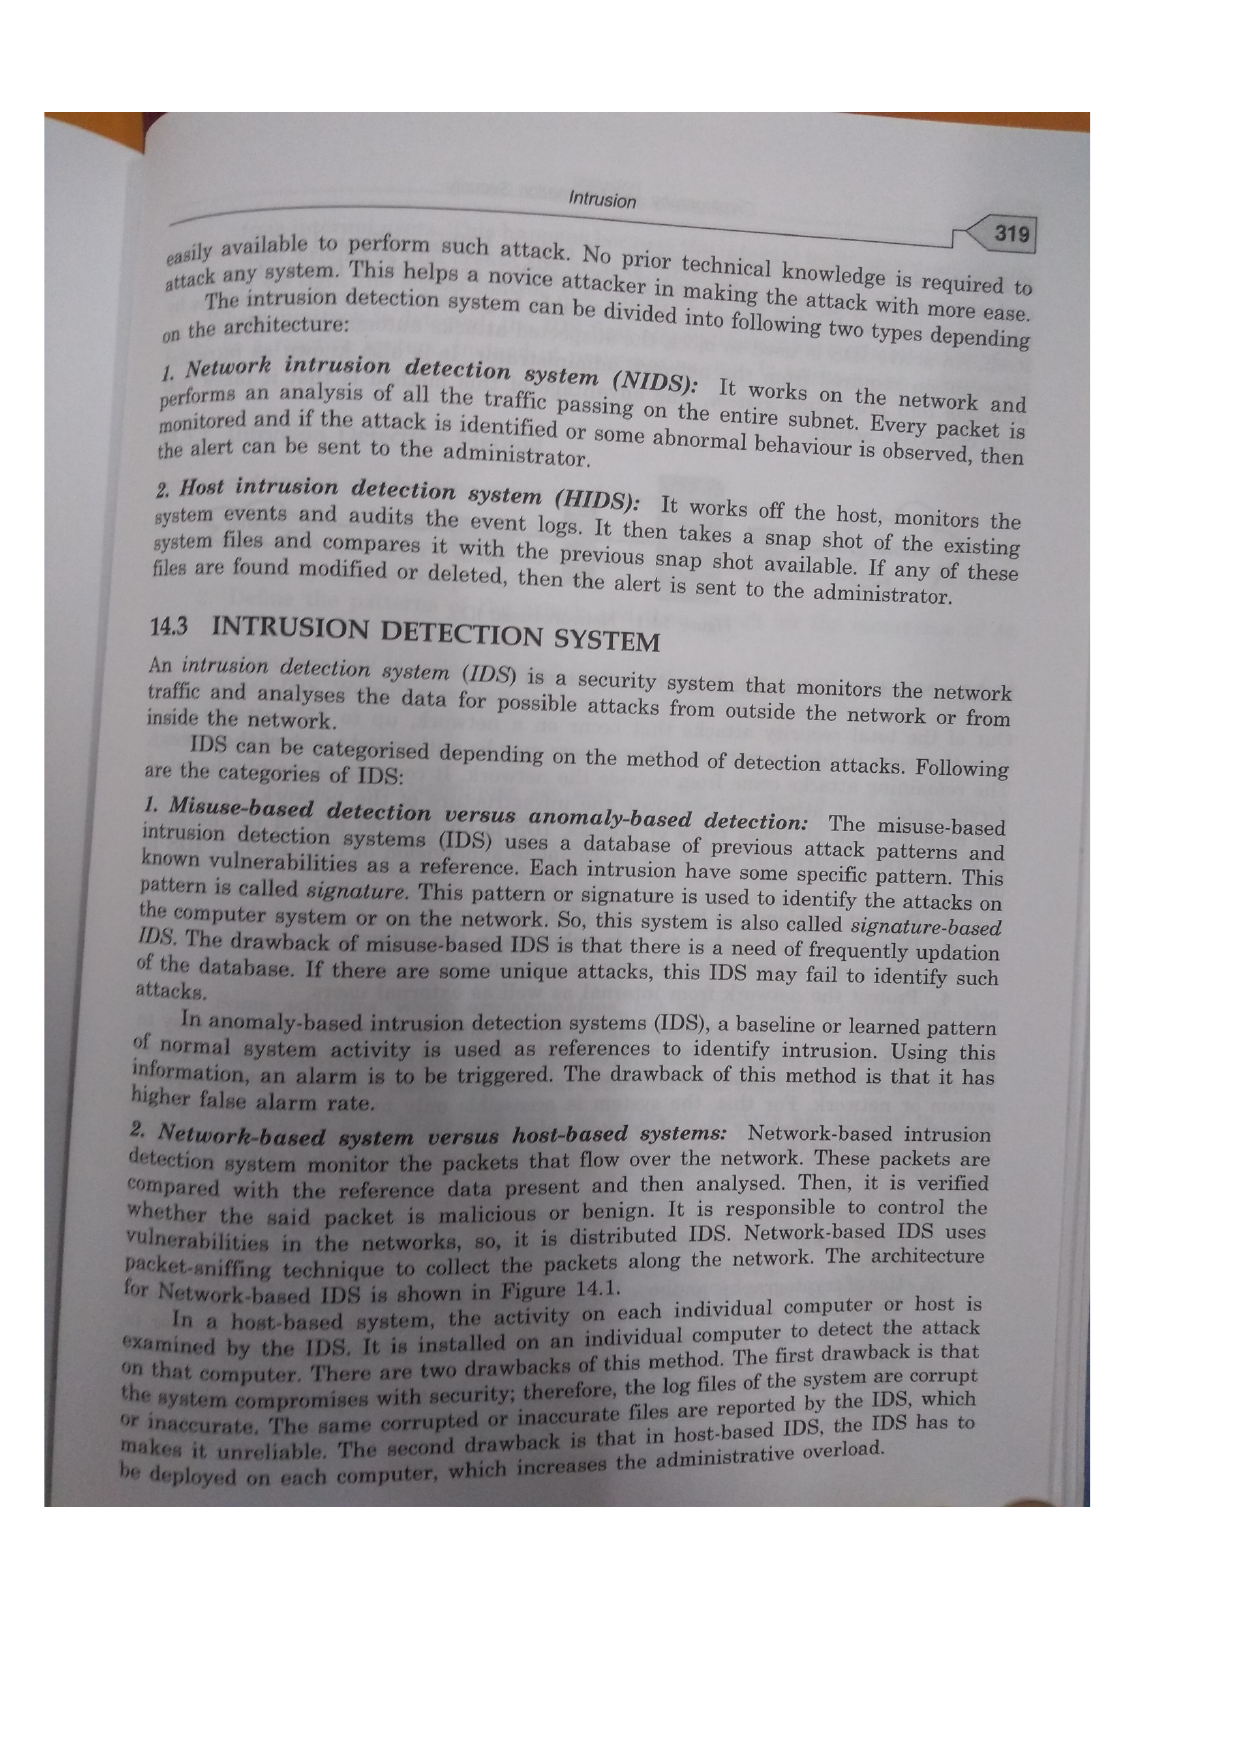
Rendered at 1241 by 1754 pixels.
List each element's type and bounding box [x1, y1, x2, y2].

picture [44, 112, 1091, 1507]
